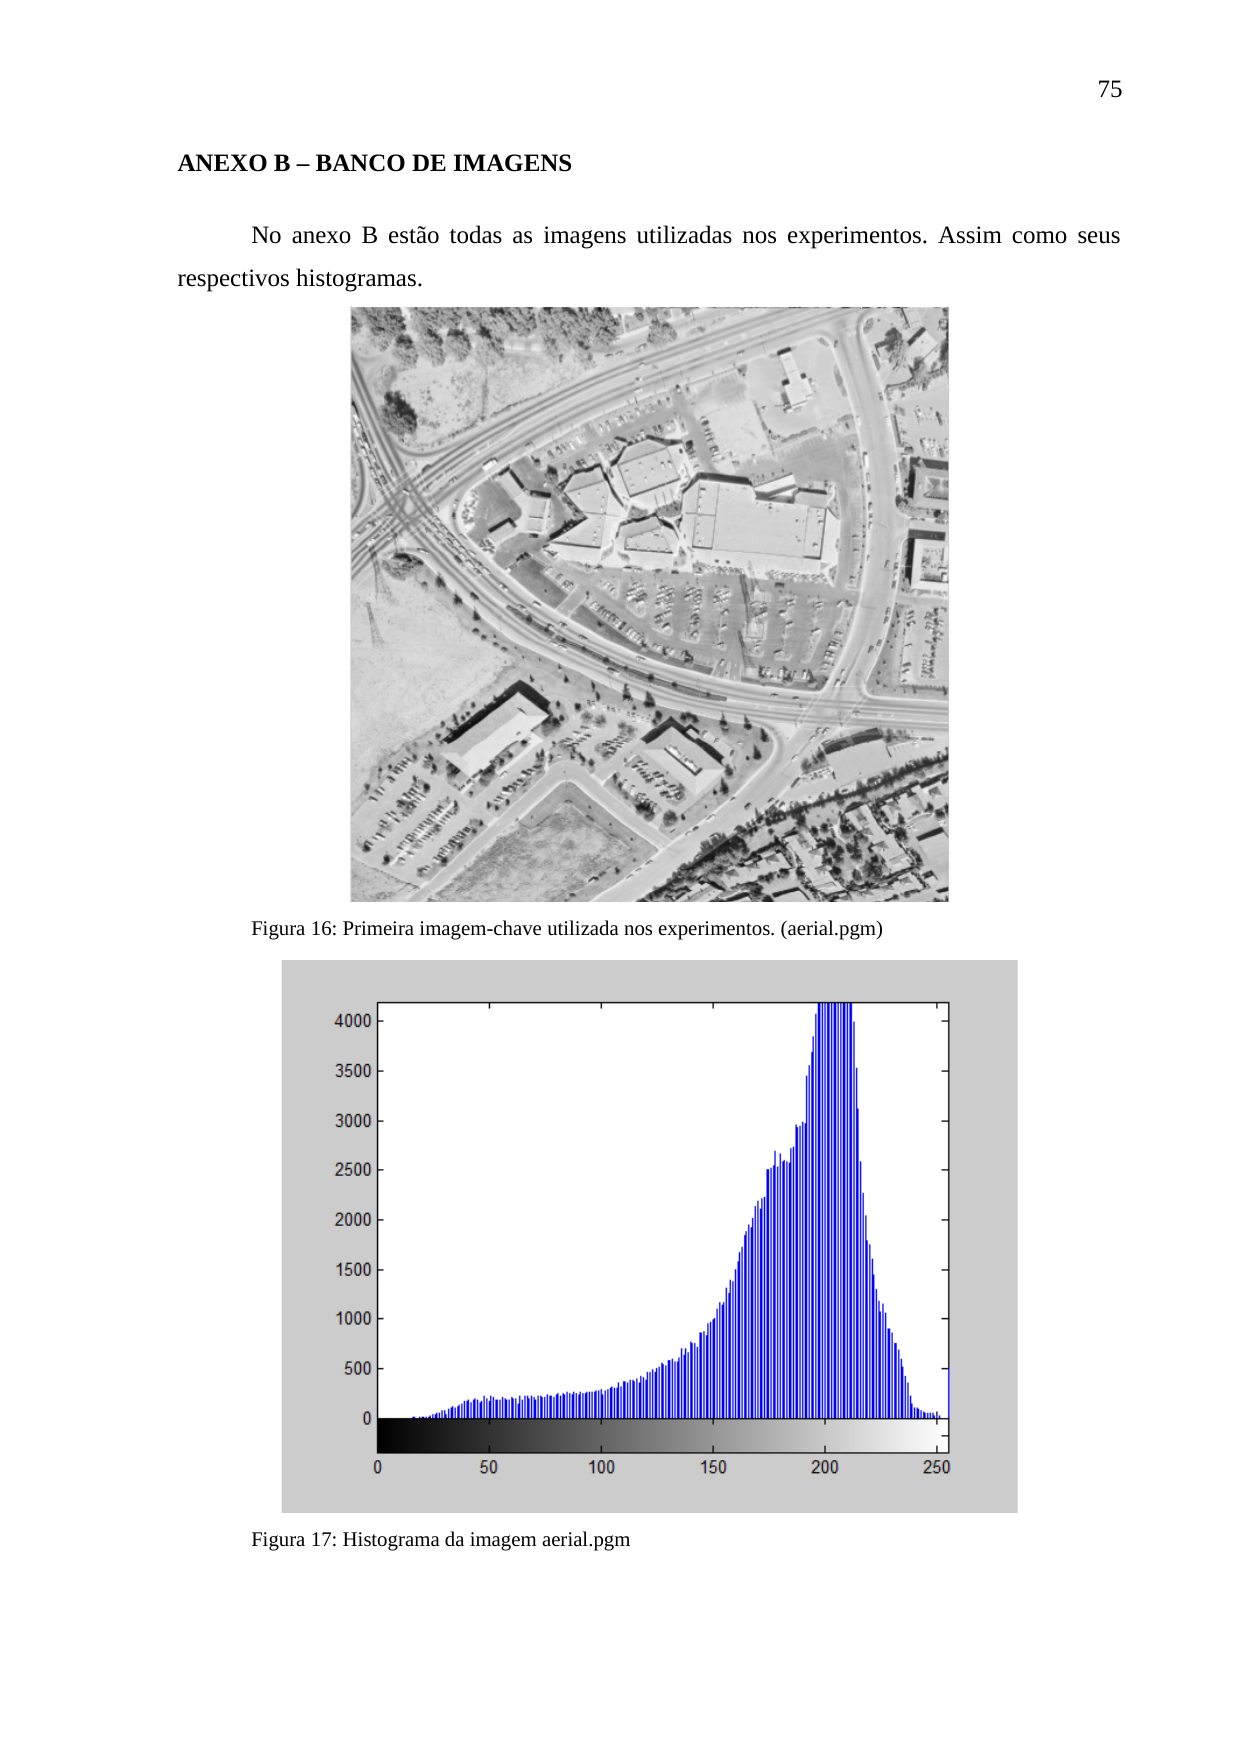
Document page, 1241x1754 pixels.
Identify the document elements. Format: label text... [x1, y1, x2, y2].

subtitle ANEXO B – BANCO DE IMAGENS [177, 148, 1122, 176]
picture [350, 306, 950, 902]
text No anexo B estão todas as imagens utilizadas nos experimentos. Assim como seus respectivos histogramas. [177, 220, 1122, 292]
picture [281, 960, 1018, 1513]
